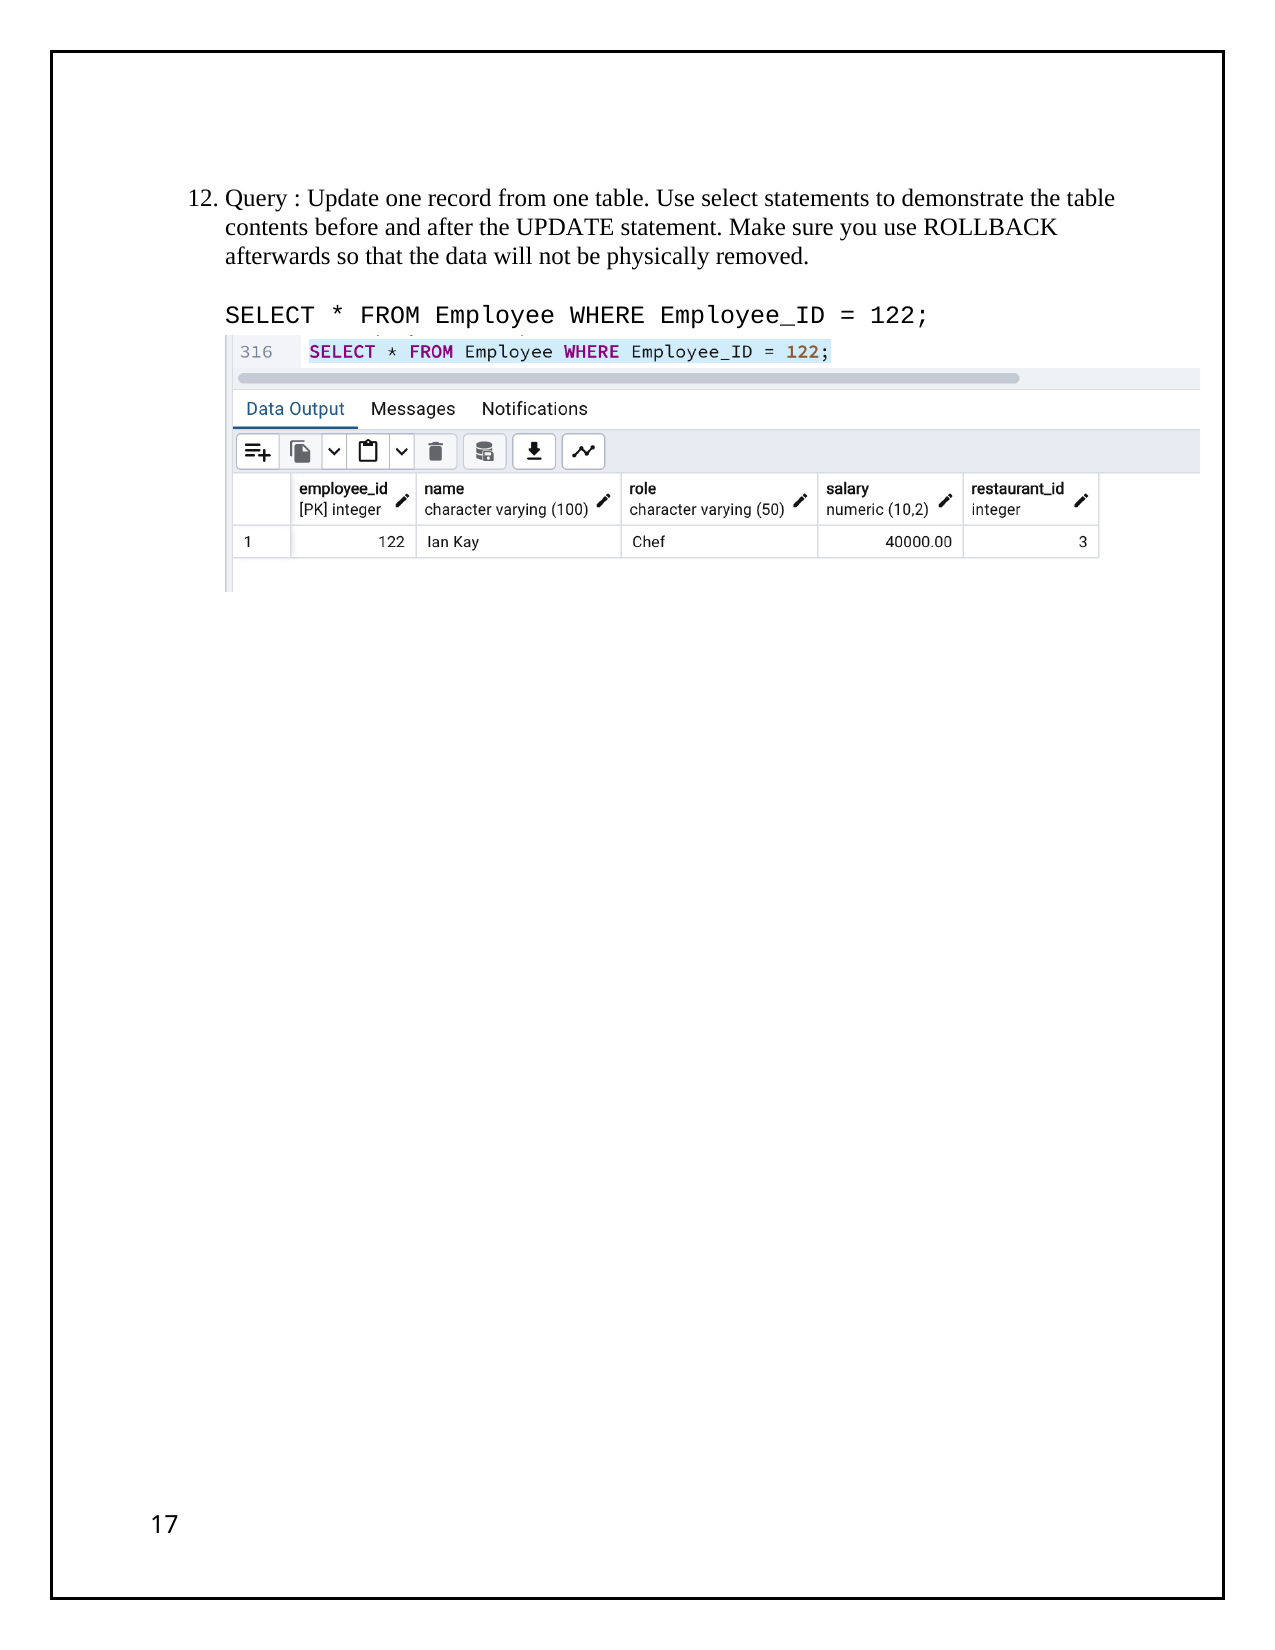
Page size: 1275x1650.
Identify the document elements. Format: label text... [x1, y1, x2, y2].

picture [225, 335, 1200, 592]
list SELECT * FROM Employee WHERE Employee_ID = 122; [225, 303, 1125, 331]
list Query : Update one record from one table. Use select statements to demonstrate the table contents before and after the UPDATE statement. Make sure you use ROLLBACK afterwards so that the data will not be physically removed. [187, 183, 1125, 269]
